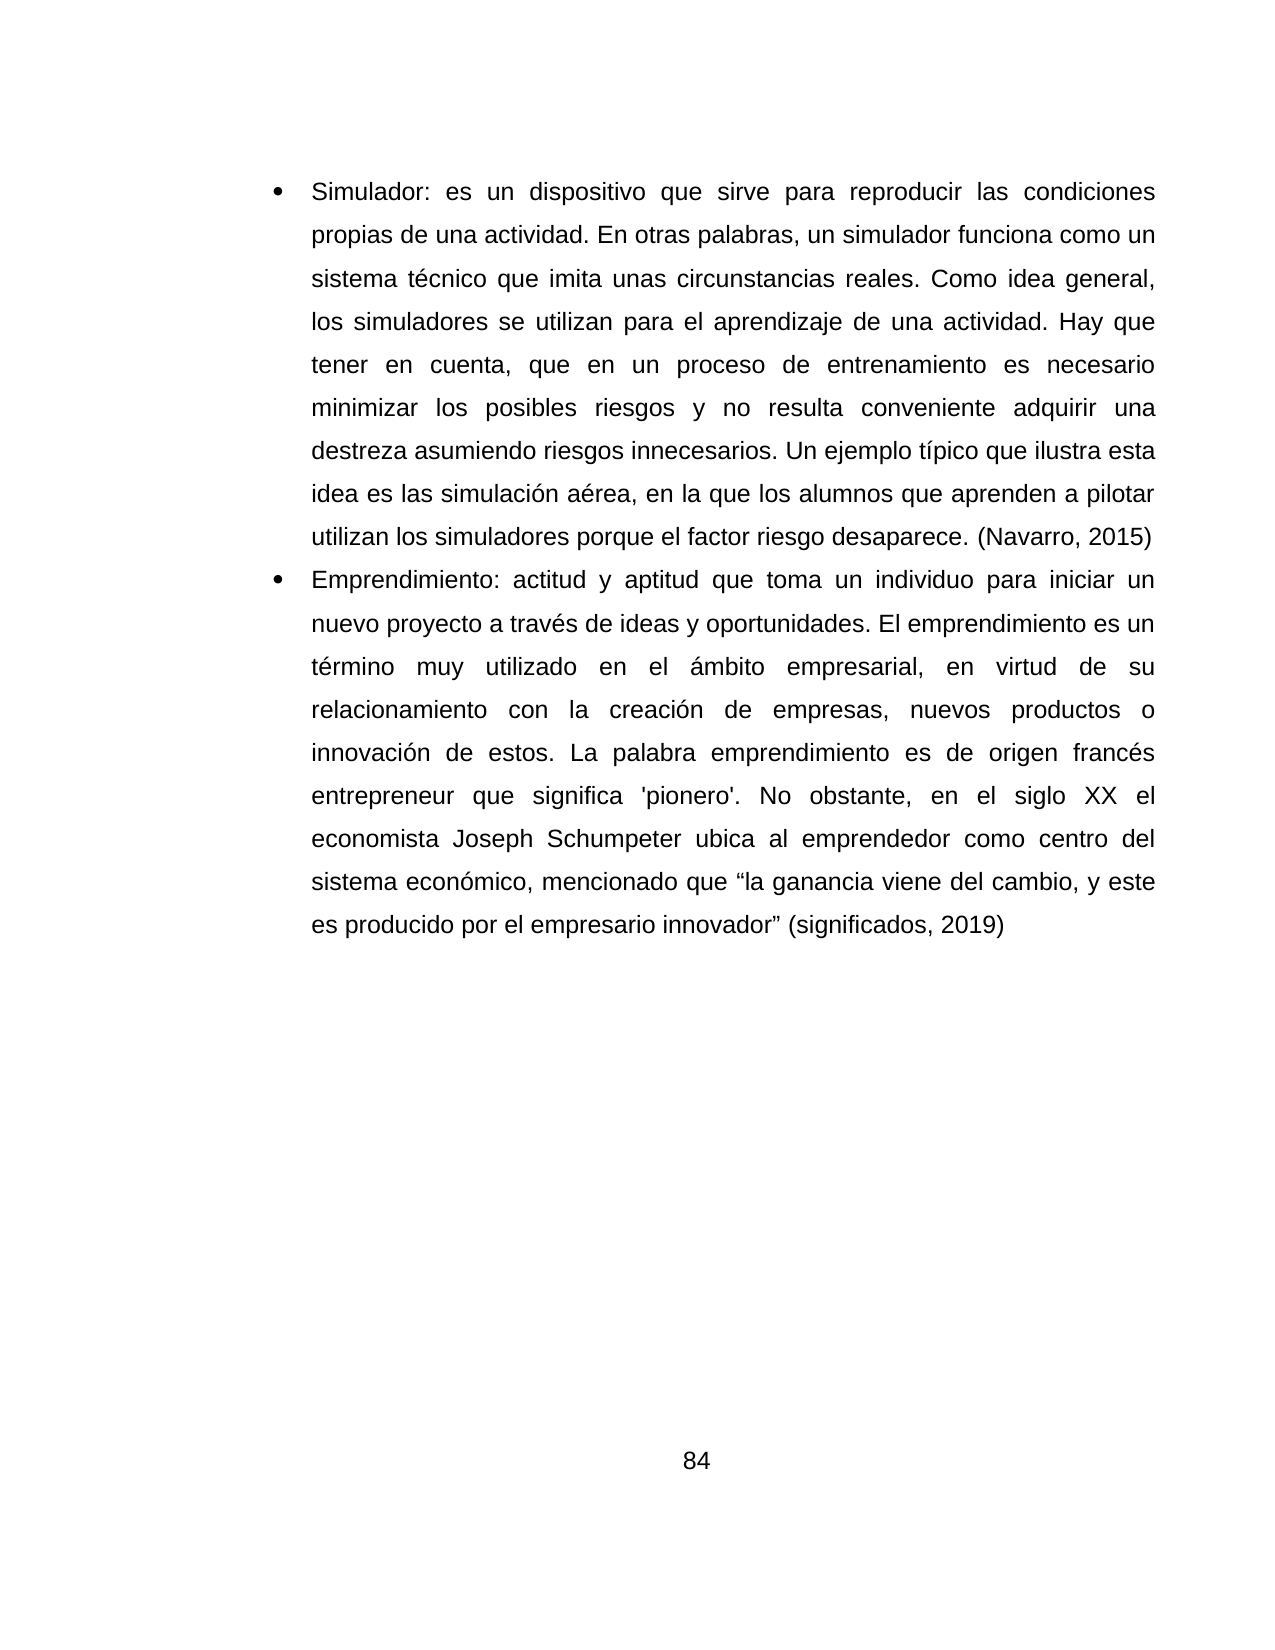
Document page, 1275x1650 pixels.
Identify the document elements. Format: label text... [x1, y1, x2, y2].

list Emprendimiento: actitud y aptitud que toma un individuo para iniciar un nuevo proyecto a través de ideas y oportunidades. El emprendimiento es un término muy utilizado en el ámbito empresarial, en virtud de su relacionamiento con la creación de empresas, nuevos productos o innovación de estos. La palabra emprendimiento es de origen francés entrepreneur que significa 'pionero'. No obstante, en el siglo XX el economista Joseph Schumpeter ubica al emprendedor como centro del sistema económico, mencionado que “la ganancia viene del cambio, y este es producido por el empresario innovador” [274, 565, 1157, 939]
list Simulador: es un dispositivo que sirve para reproducir las condiciones propias de una actividad. En otras palabras, un simulador funciona como un sistema técnico que imita unas circunstancias reales. Como idea general, los simuladores se utilizan para el aprendizaje de una actividad. Hay que tener en cuenta, que en un proceso de entrenamiento es necesario minimizar los posibles riesgos y no resulta conveniente adquirir una destreza asumiendo riesgos innecesarios. Un ejemplo típico que ilustra esta idea es las simulación aérea, en la que los alumnos que aprenden a pilotar utilizan los simuladores porque el factor riesgo desaparece. [274, 177, 1157, 551]
